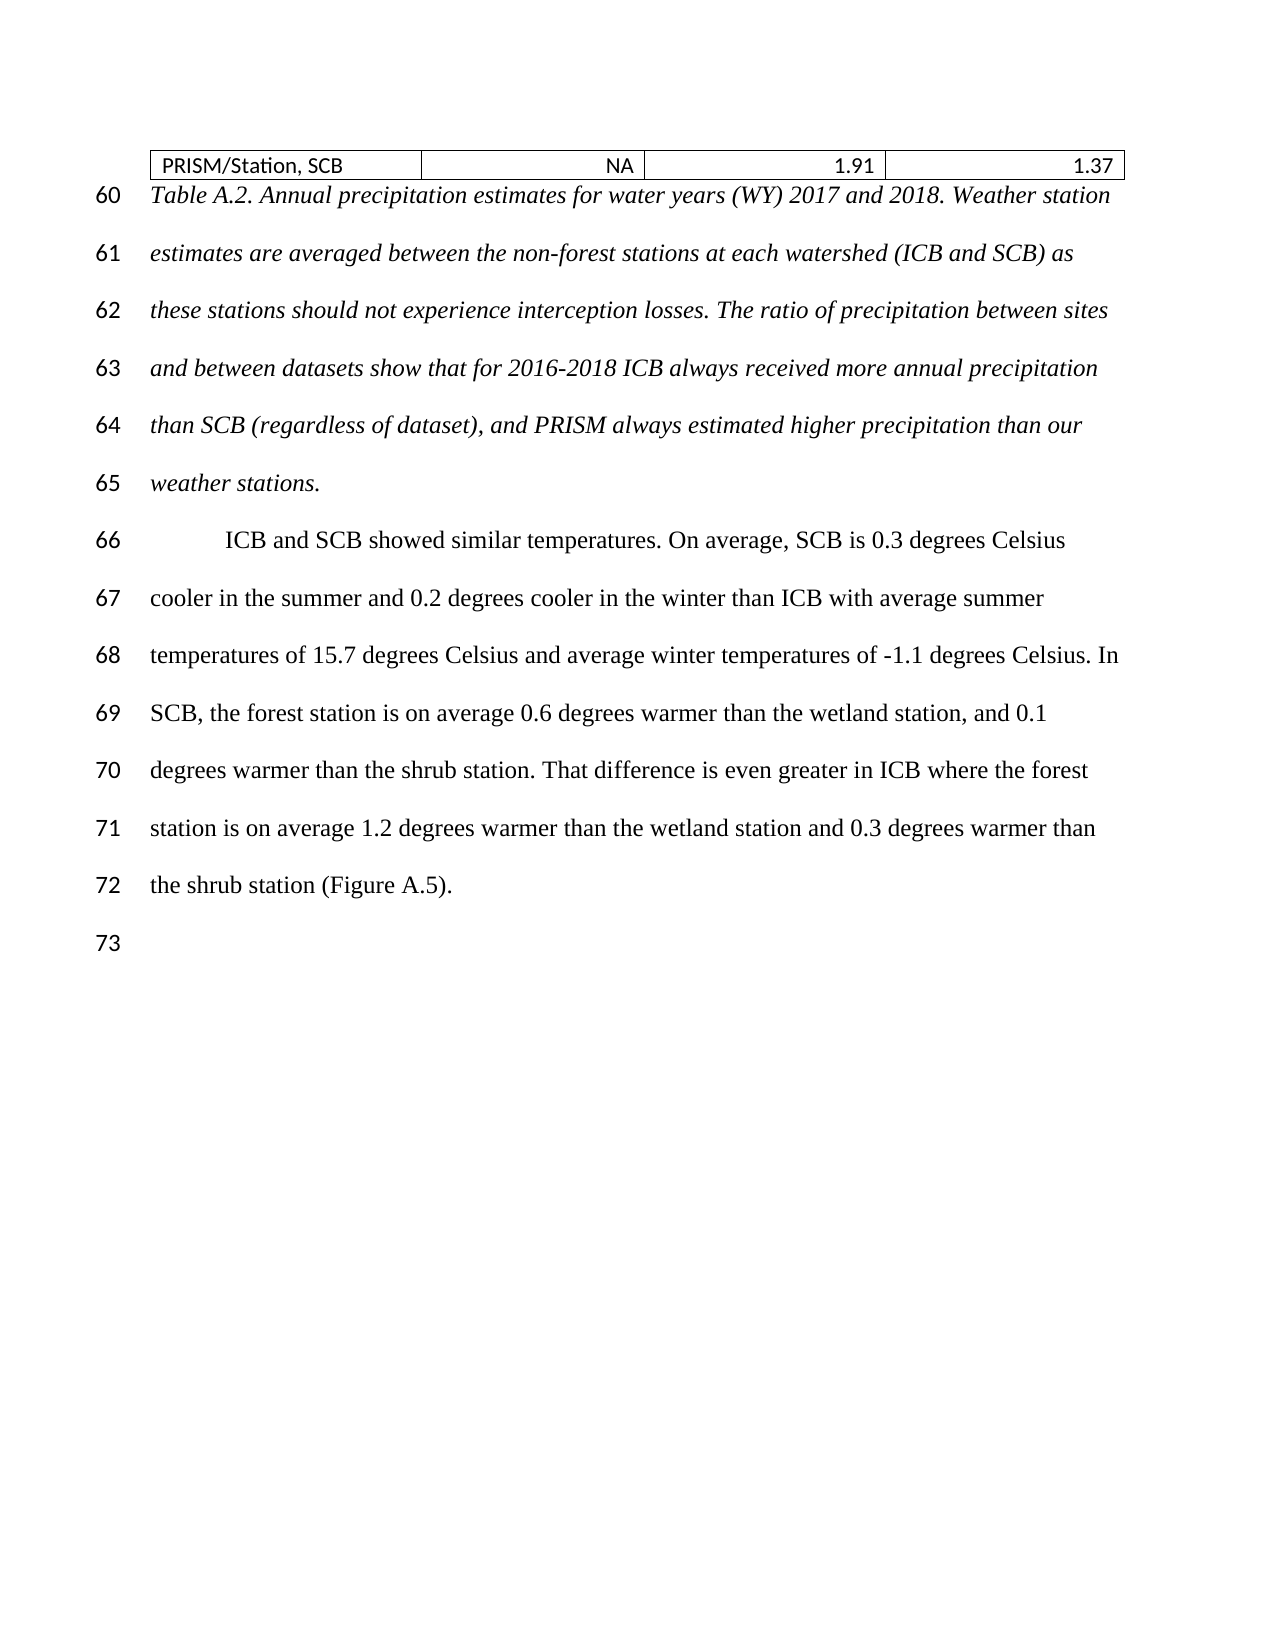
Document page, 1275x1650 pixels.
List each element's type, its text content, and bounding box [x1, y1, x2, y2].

table_cell 1.91 [645, 151, 885, 179]
table_cell NA [422, 151, 644, 179]
text Table A.2. Annual precipitation estimates for water years (WY) 2017 and 2018. Weather station estimates are averaged between the non-forest stations at each watershed (ICB and SCB) as these stations should not experience interception losses. The ratio of precipitation between sites and between datasets show that for 2016-2018 ICB always received more annual precipitation than SCB (regardless of dataset), and PRISM always estimated higher precipitation than our weather stations. [150, 180, 1125, 496]
table_cell PRISM/Station, SCB [151, 151, 421, 179]
table_cell 1.37 [886, 151, 1124, 179]
text ICB and SCB showed similar temperatures. On average, SCB is 0.3 degrees Celsius cooler in the summer and 0.2 degrees cooler in the winter than ICB with average summer temperatures of 15.7 degrees Celsius and average winter temperatures of -1.1 degrees Celsius. In SCB, the forest station is on average 0.6 degrees warmer than the wetland station, and 0.1 degrees warmer than the shrub station. That difference is even greater in ICB where the forest station is on average 1.2 degrees warmer than the wetland station and 0.3 degrees warmer than the shrub station (Figure A.5). [150, 525, 1125, 899]
